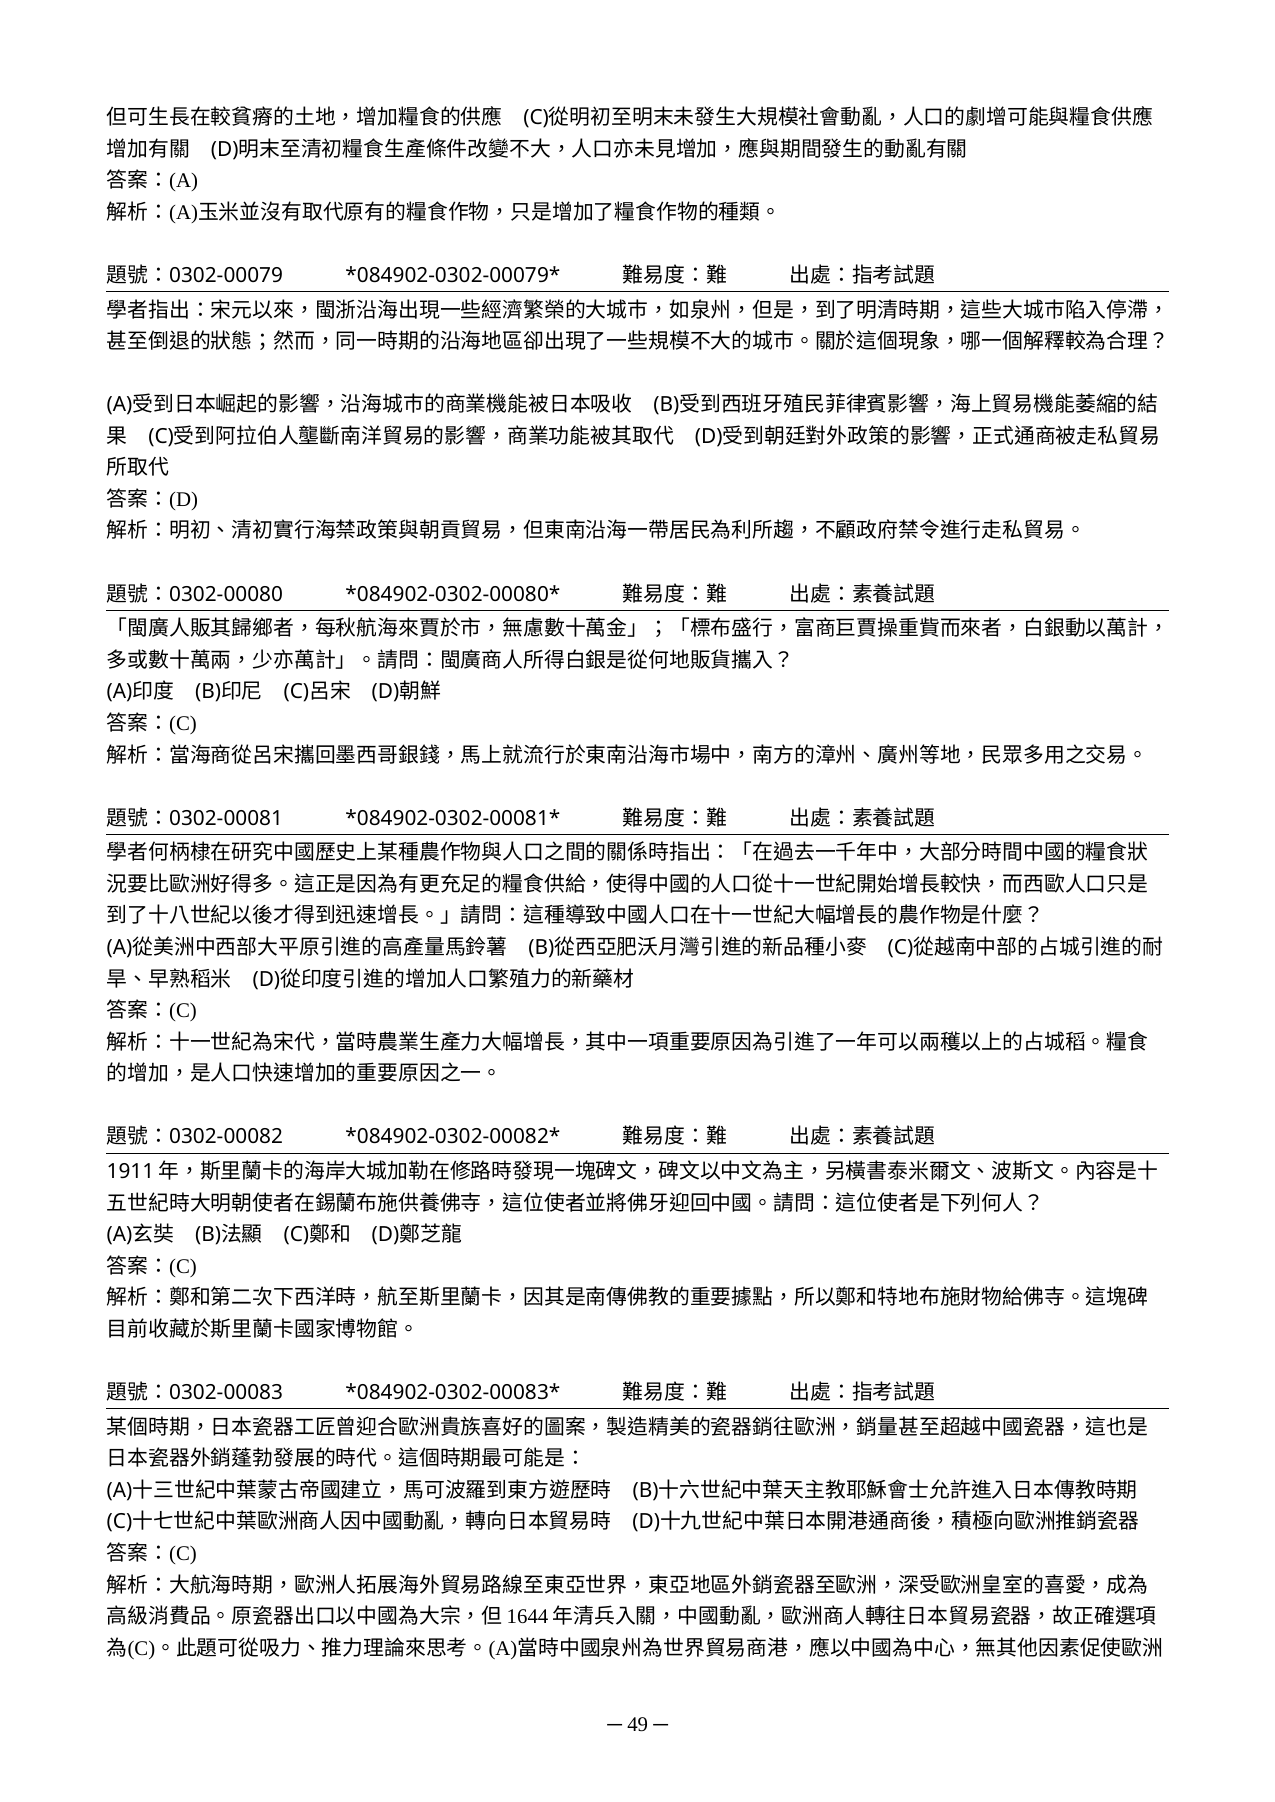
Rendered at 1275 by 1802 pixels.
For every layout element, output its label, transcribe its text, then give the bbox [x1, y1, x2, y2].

text 解析：十一世紀為宋代，當時農業生產力大幅增長，其中一項重要原因為引進了一年可以兩穫以上的占城稻。糧食的增加，是人口快速增加的重要原因之一。 [106, 1024, 1169, 1087]
text 題號：0302-00083 *084902-0302-00083* 難易度：難 出處：指考試題 [106, 1375, 1169, 1408]
text 1911年，斯里蘭卡的海岸大城加勒在修路時發現一塊碑文，碑文以中文為主，另橫書泰米爾文、波斯文。內容是十五世紀時大明朝使者在錫蘭布施供養佛寺，這位使者並將佛牙迎回中國。請問：這位使者是下列何人？ (A)玄奘 (B)法顯 (C)鄭和 (D)鄭芝龍 [106, 1154, 1169, 1248]
text 題號：0302-00082 *084902-0302-00082* 難易度：難 出處：素養試題 [106, 1119, 1169, 1153]
text 答案：(C) [106, 706, 1169, 737]
text 答案：(A) [106, 163, 1169, 194]
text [106, 100, 1169, 163]
text 解析：鄭和第二次下西洋時，航至斯里蘭卡，因其是南傳佛教的重要據點，所以鄭和特地布施財物給佛寺。這塊碑目前收藏於斯里蘭卡國家博物館。 [106, 1280, 1169, 1343]
text 解析：明初、清初實行海禁政策與朝貢貿易，但東南沿海一帶居民為利所趨，不顧政府禁令進行走私貿易。 [106, 513, 1169, 545]
text 答案：(C) [106, 1248, 1169, 1280]
text 答案：(C) [106, 1536, 1169, 1567]
text 答案：(C) [106, 993, 1169, 1024]
text 解析：(A)玉米並沒有取代原有的糧食作物，只是增加了糧食作物的種類。 [106, 194, 1169, 226]
text 某個時期，日本瓷器工匠曾迎合歐洲貴族喜好的圖案，製造精美的瓷器銷往歐洲，銷量甚至超越中國瓷器，這也是日本瓷器外銷蓬勃發展的時代。這個時期最可能是： (A)十三世紀中葉蒙古帝國建立，馬可波羅到東方遊歷時 (B)十六世紀中葉天主教耶穌會士允許進入日本傳教時期 (C)十七世紀中葉歐洲商人因中國動亂，轉向日本貿易時 (D)十九世紀中葉日本開港通商後，積極向歐洲推銷瓷器 [106, 1409, 1169, 1536]
text 題號：0302-00080 *084902-0302-00080* 難易度：難 出處：素養試題 [106, 576, 1169, 610]
text 學者何柄棣在研究中國歷史上某種農作物與人口之間的關係時指出：「在過去一千年中，大部分時間中國的糧食狀況要比歐洲好得多。這正是因為有更充足的糧食供給，使得中國的人口從十一世紀開始增長較快，而西歐人口只是到了十八世紀以後才得到迅速增長。」請問：這種導致中國人口在十一世紀大幅增長的農作物是什麼？ (A)從美洲中西部大平原引進的高產量馬鈴薯 (B)從西亞肥沃月灣引進的新品種小麥 (C)從越南中部的占城引進的耐旱、早熟稻米 (D)從印度引進的增加人口繁殖力的新藥材 [106, 835, 1169, 993]
text 解析：當海商從呂宋攜回墨西哥銀錢，馬上就流行於東南沿海市場中，南方的漳州、廣州等地，民眾多用之交易。 [106, 737, 1169, 769]
text 「閩廣人販其歸鄉者，每秋航海來賈於市，無慮數十萬金」；「標布盛行，富商巨賈操重貲而來者，白銀動以萬計，多或數十萬兩，少亦萬計」。請問：閩廣商人所得白銀是從何地販貨攜入？ (A)印度 (B)印尼 (C)呂宋 (D)朝鮮 [106, 611, 1169, 706]
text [106, 1567, 1169, 1662]
text 答案：(D) [106, 482, 1169, 513]
text 題號：0302-00079 *084902-0302-00079* 難易度：難 出處：指考試題 [106, 257, 1169, 291]
text 題號：0302-00081 *084902-0302-00081* 難易度：難 出處：素養試題 [106, 800, 1169, 834]
text 學者指出：宋元以來，閩浙沿海出現一些經濟繁榮的大城巿，如泉州，但是，到了明清時期，這些大城巿陷入停滯，甚至倒退的狀態；然而，同一時期的沿海地區卻出現了一些規模不大的城巿。關於這個現象，哪一個解釋較為合理？ (A)受到日本崛起的影響，沿海城巿的商業機能被日本吸收 (B)受到西班牙殖民菲律賓影響，海上貿易機能萎縮的結果 (C)受到阿拉伯人壟斷南洋貿易的影響，商業功能被其取代 (D)受到朝廷對外政策的影響，正式通商被走私貿易所取代 [106, 292, 1169, 482]
